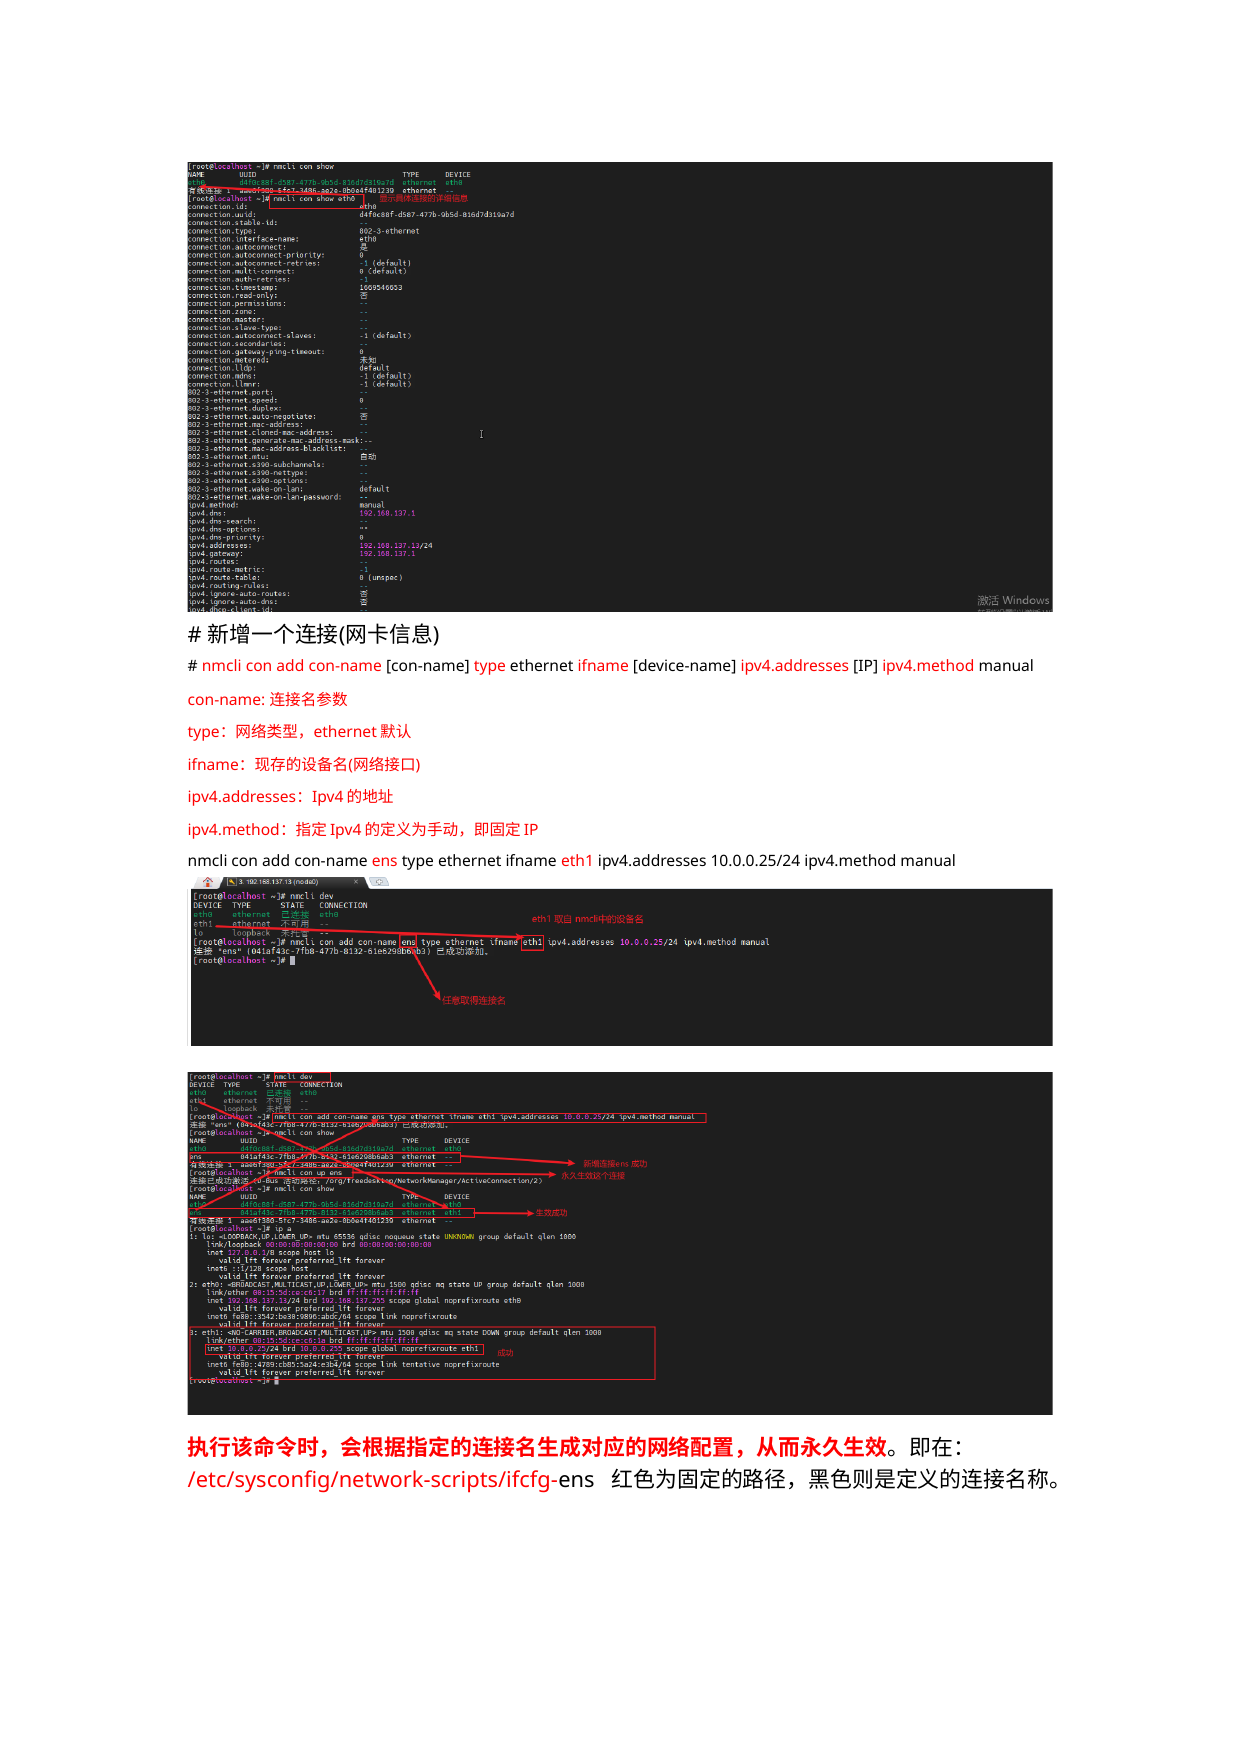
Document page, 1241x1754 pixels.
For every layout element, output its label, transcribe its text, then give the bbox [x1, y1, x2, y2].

text # nmcli con add con-name [con-name] type ethernet ifname [device-name] ipv4.addresses [IP] ipv4.method manual [187, 649, 1053, 682]
text ifname：现存的设备名(网络接口) [187, 747, 1053, 779]
picture [187, 162, 1053, 612]
picture [187, 877, 1053, 1046]
text # 新增一个连接(网卡信息) [187, 617, 1053, 649]
text type：网络类型，ethernet默认 [187, 714, 1053, 747]
text nmcli con add con-name ens type ethernet ifname eth1 ipv4.addresses 10.0.0.25/24 ipv4.method manual [187, 844, 1053, 877]
text 执行该命令时，会根据指定的连接名生成对应的网络配置，从而永久生效。即在： [187, 1429, 1053, 1462]
text ipv4.method：指定Ipv4的定义为手动，即固定IP [187, 812, 1053, 844]
picture [187, 1072, 1053, 1415]
text /etc/sysconfig/network-scripts/ifcfg-ens 红色为固定的路径，黑色则是定义的连接名称。 [187, 1462, 1053, 1494]
text ipv4.addresses：Ipv4的地址 [187, 779, 1053, 812]
text con-name: 连接名参数 [187, 682, 1053, 714]
